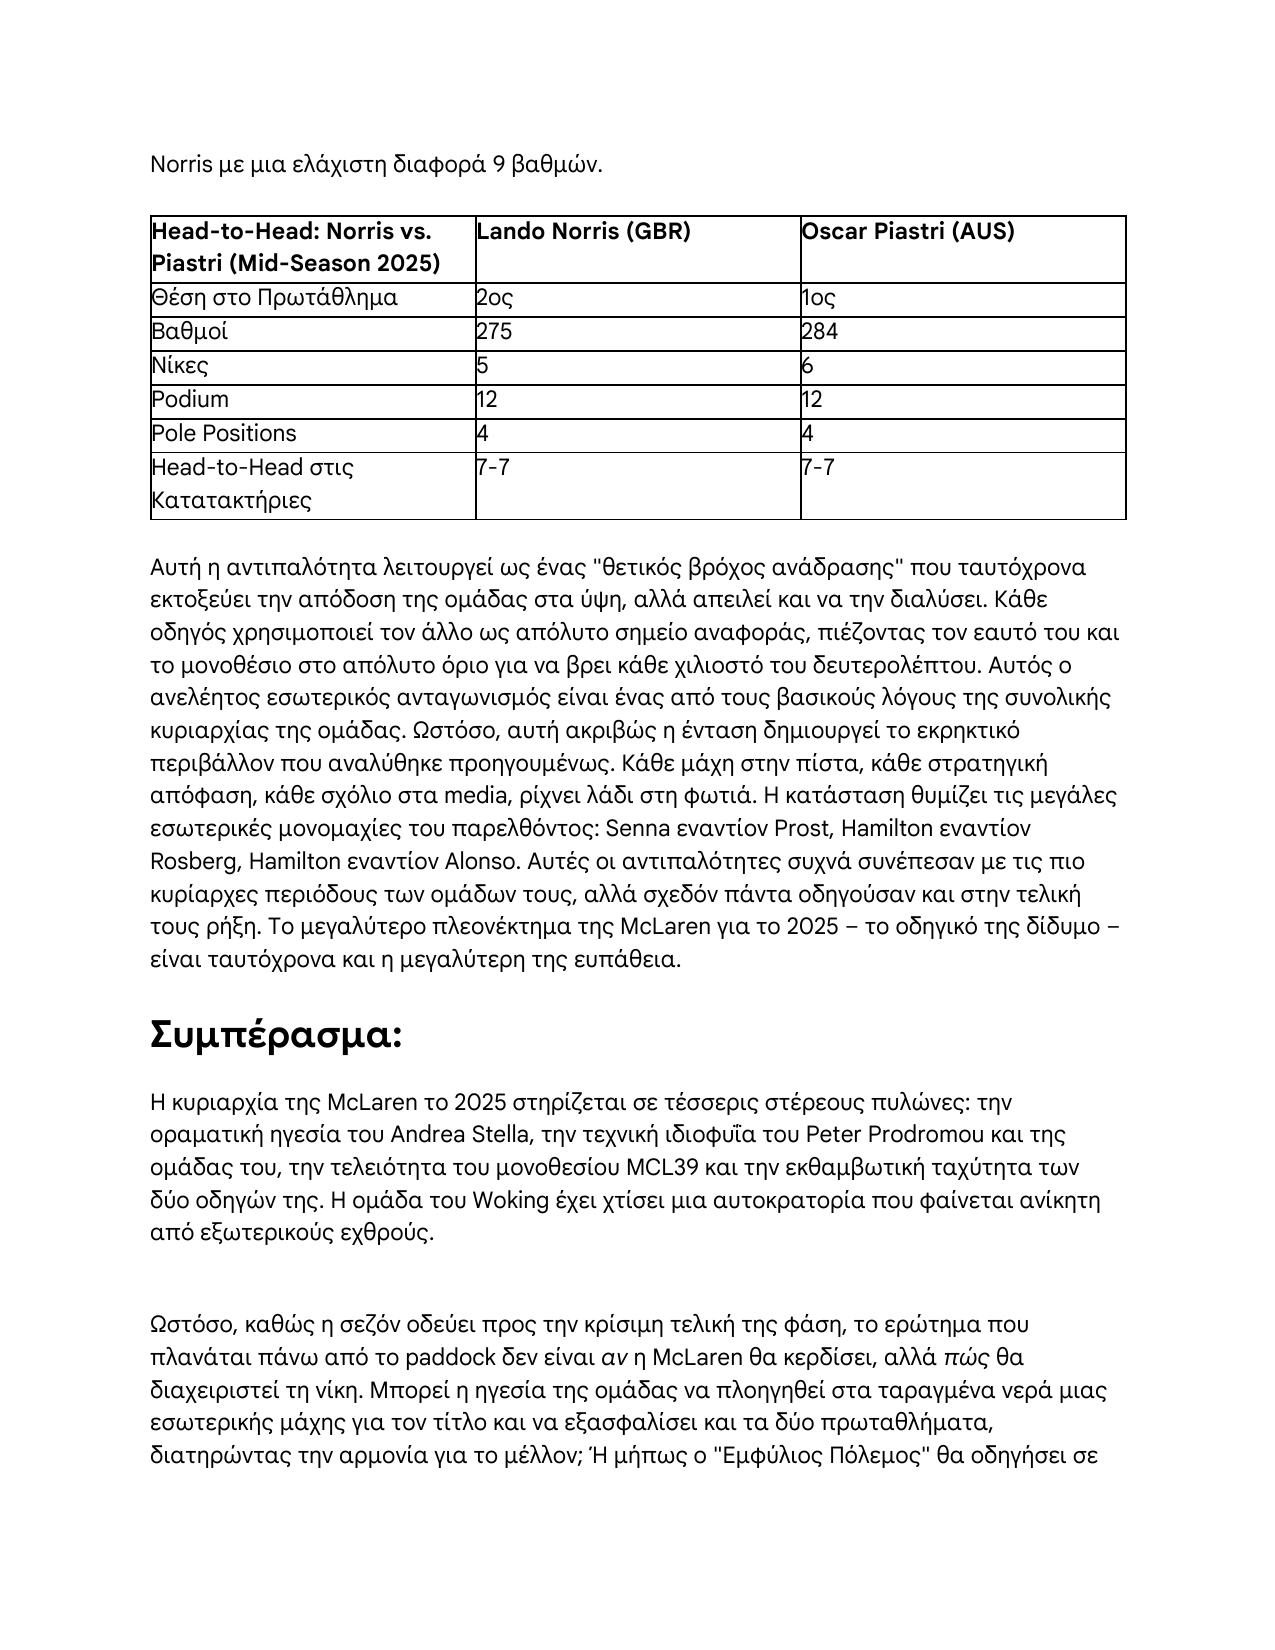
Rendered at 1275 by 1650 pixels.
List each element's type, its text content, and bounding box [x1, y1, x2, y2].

table_cell 7-7 [477, 453, 800, 518]
table_cell Νίκες [152, 352, 475, 384]
table_header Head-to-Head: Norris vs. Piastri (Mid-Season 2025) [152, 217, 475, 282]
table_header Oscar Piastri (AUS) [802, 217, 1125, 282]
table_cell 4 [802, 420, 1125, 452]
table_cell Θέση στο Πρωτάθλημα [152, 284, 475, 316]
text Η κυριαρχία της McLaren το 2025 στηρίζεται σε τέσσερις στέρεους πυλώνες: την οραματική ηγεσία του Andrea Stella, την τεχνική ιδιοφυΐα του Peter Prodromou και της ομάδας του, την τελειότητα του μονοθεσίου MCL39 και την εκθαμβωτική ταχύτητα των δύο οδηγών της. Η ομάδα του Woking έχει χτίσει μια αυτοκρατορία που φαίνεται ανίκητη από εξωτερικούς εχθρούς. [150, 1088, 1125, 1247]
table_cell Pole Positions [152, 420, 475, 452]
table_cell 7-7 [802, 453, 1125, 518]
table_cell 275 [477, 318, 800, 350]
table_cell 6 [802, 352, 1125, 384]
table_header Lando Norris (GBR) [477, 217, 800, 282]
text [150, 150, 1125, 179]
subtitle Συμπέρασμα: [150, 1011, 1125, 1058]
table_cell 284 [802, 318, 1125, 350]
table_cell 12 [802, 386, 1125, 418]
table_cell Βαθμοί [152, 318, 475, 350]
table_cell 5 [477, 352, 800, 384]
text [150, 1311, 1125, 1470]
table_cell 2ος [477, 284, 800, 316]
table_cell 4 [477, 420, 800, 452]
table_cell Head-to-Head στις Κατατακτήριες [152, 453, 475, 518]
text Αυτή η αντιπαλότητα λειτουργεί ως ένας "θετικός βρόχος ανάδρασης" που ταυτόχρονα εκτοξεύει την απόδοση της ομάδας στα ύψη, αλλά απειλεί και να την διαλύσει. Κάθε οδηγός χρησιμοποιεί τον άλλο ως απόλυτο σημείο αναφοράς, πιέζοντας τον εαυτό του και το μονοθέσιο στο απόλυτο όριο για να βρει κάθε χιλιοστό του δευτερολέπτου. Αυτός ο ανελέητος εσωτερικός ανταγωνισμός είναι ένας από τους βασικούς λόγους της συνολικής κυριαρχίας της ομάδας. Ωστόσο, αυτή ακριβώς η ένταση δημιουργεί το εκρηκτικό περιβάλλον που αναλύθηκε προηγουμένως. Κάθε μάχη στην πίστα, κάθε στρατηγική απόφαση, κάθε σχόλιο στα media, ρίχνει λάδι στη φωτιά. Η κατάσταση θυμίζει τις μεγάλες εσωτερικές μονομαχίες του παρελθόντος: Senna εναντίον Prost, Hamilton εναντίον Rosberg, Hamilton εναντίον Alonso. Αυτές οι αντιπαλότητες συχνά συνέπεσαν με τις πιο κυρίαρχες περιόδους των ομάδων τους, αλλά σχεδόν πάντα οδηγούσαν και στην τελική τους ρήξη. Το μεγαλύτερο πλεονέκτημα της McLaren για το 2025 – το οδηγικό της δίδυμο – είναι ταυτόχρονα και η μεγαλύτερη της ευπάθεια. [150, 553, 1125, 974]
table_cell 1ος [802, 284, 1125, 316]
table_cell 12 [477, 386, 800, 418]
table_cell Podium [152, 386, 475, 418]
